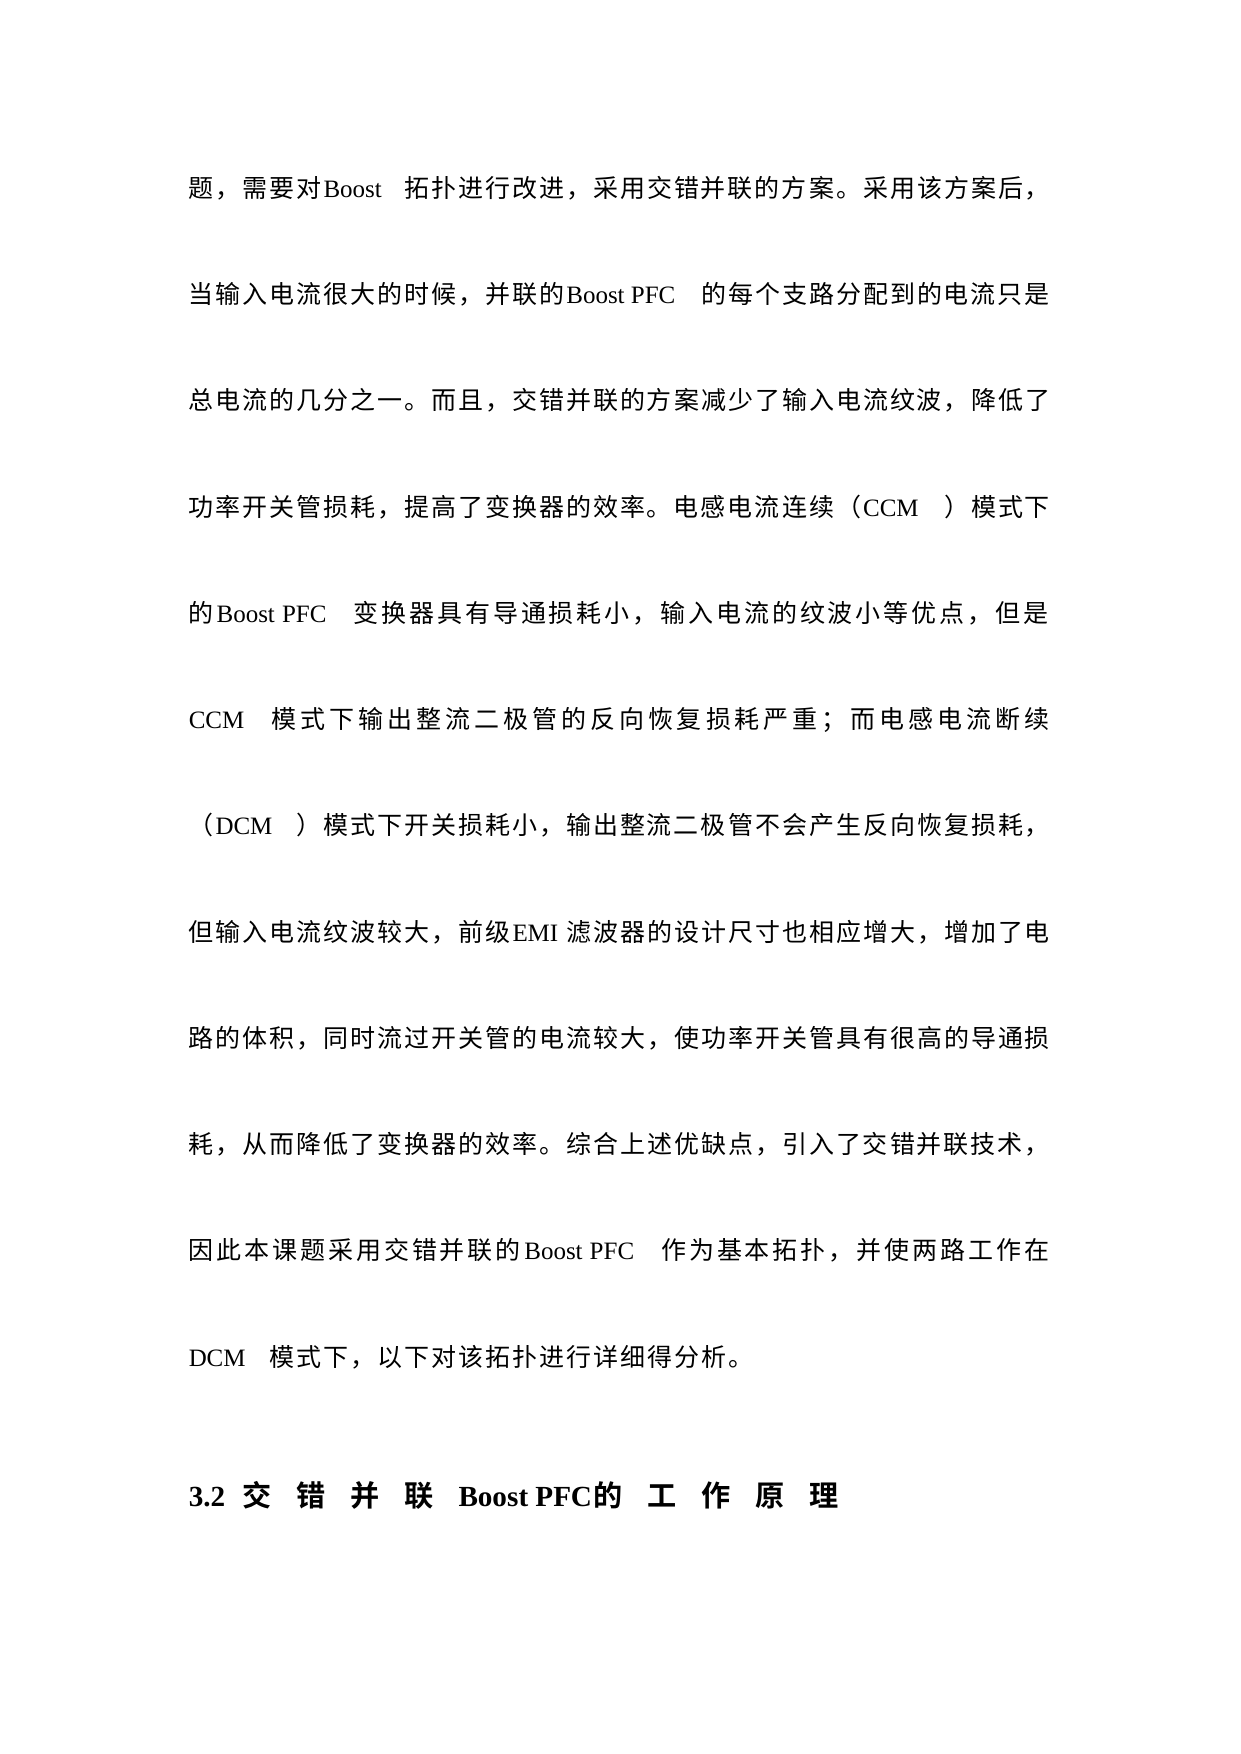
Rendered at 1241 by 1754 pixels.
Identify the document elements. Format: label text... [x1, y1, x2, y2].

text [188, 151, 1052, 1391]
text 3.2 交错并联Boost PFC的工作原理 [188, 1458, 1052, 1529]
